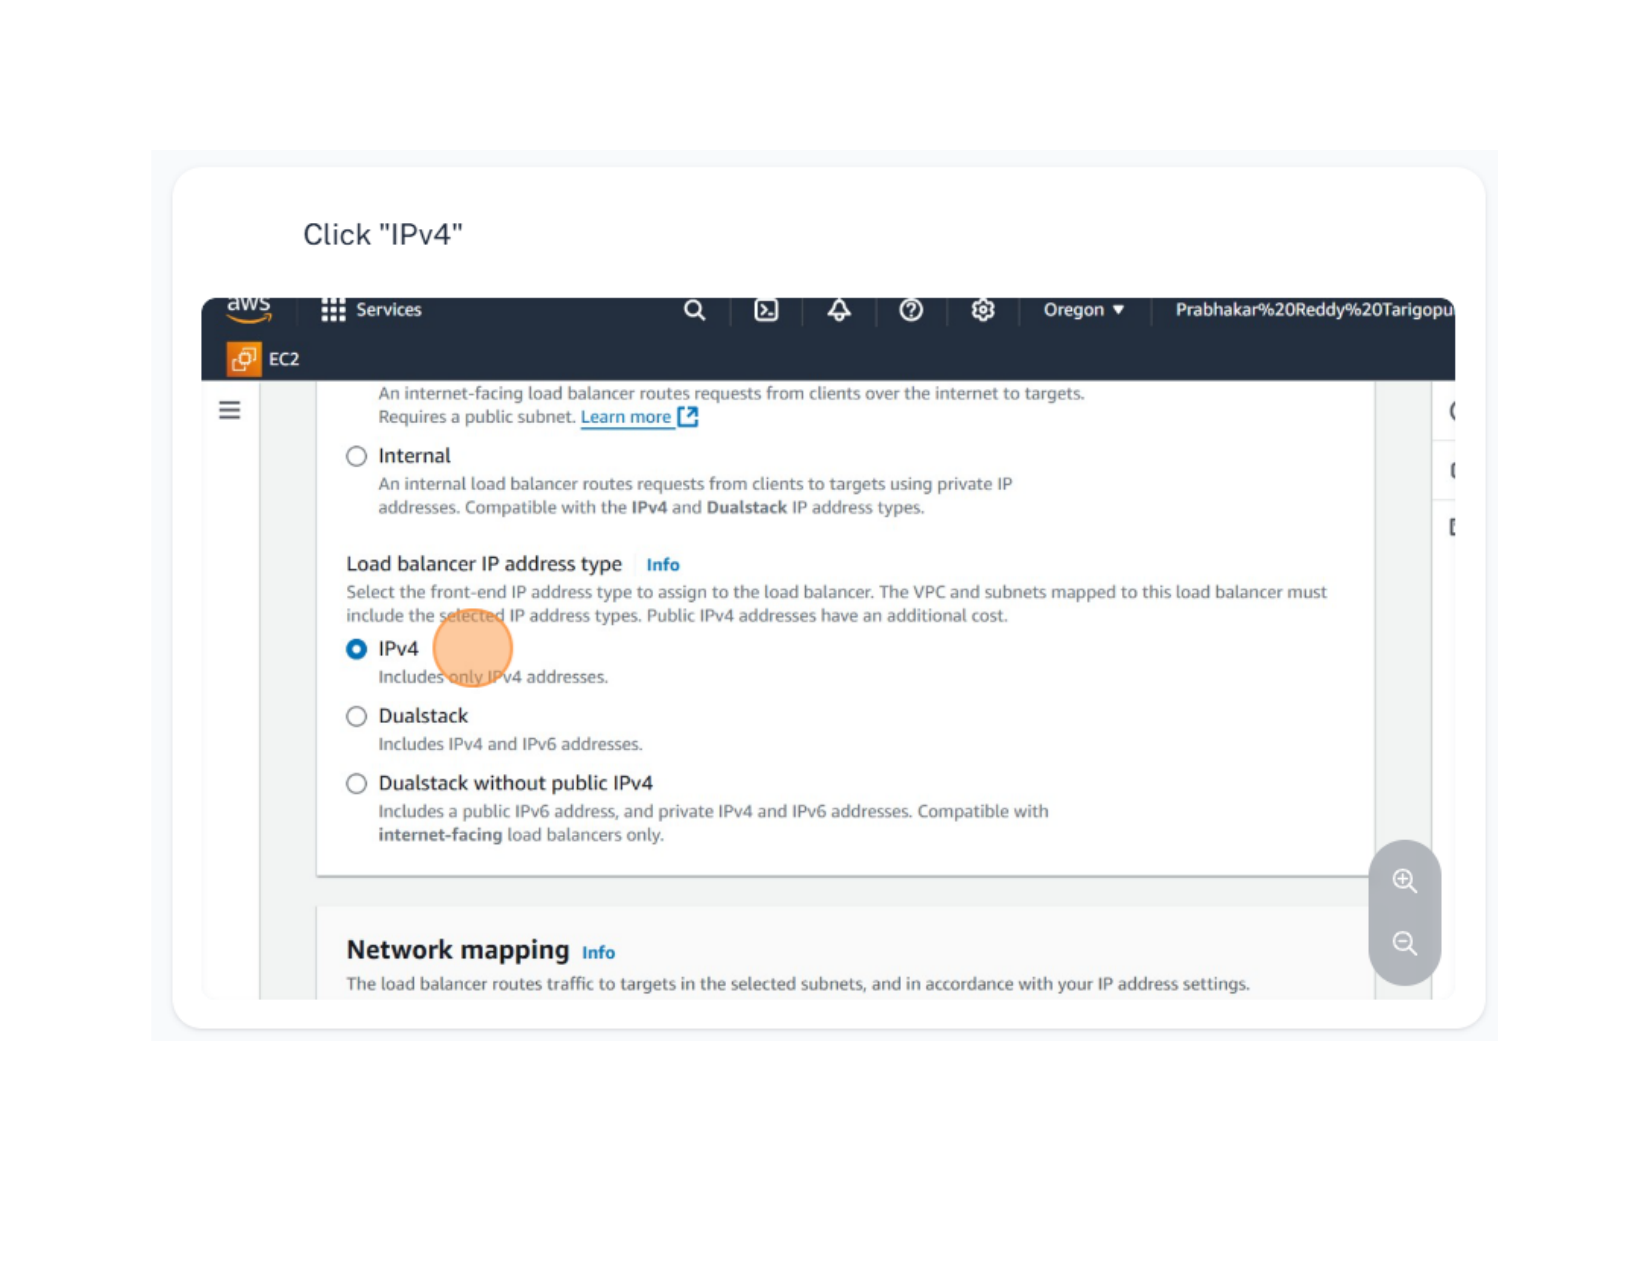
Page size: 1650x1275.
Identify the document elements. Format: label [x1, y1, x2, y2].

picture [150, 150, 1498, 1041]
